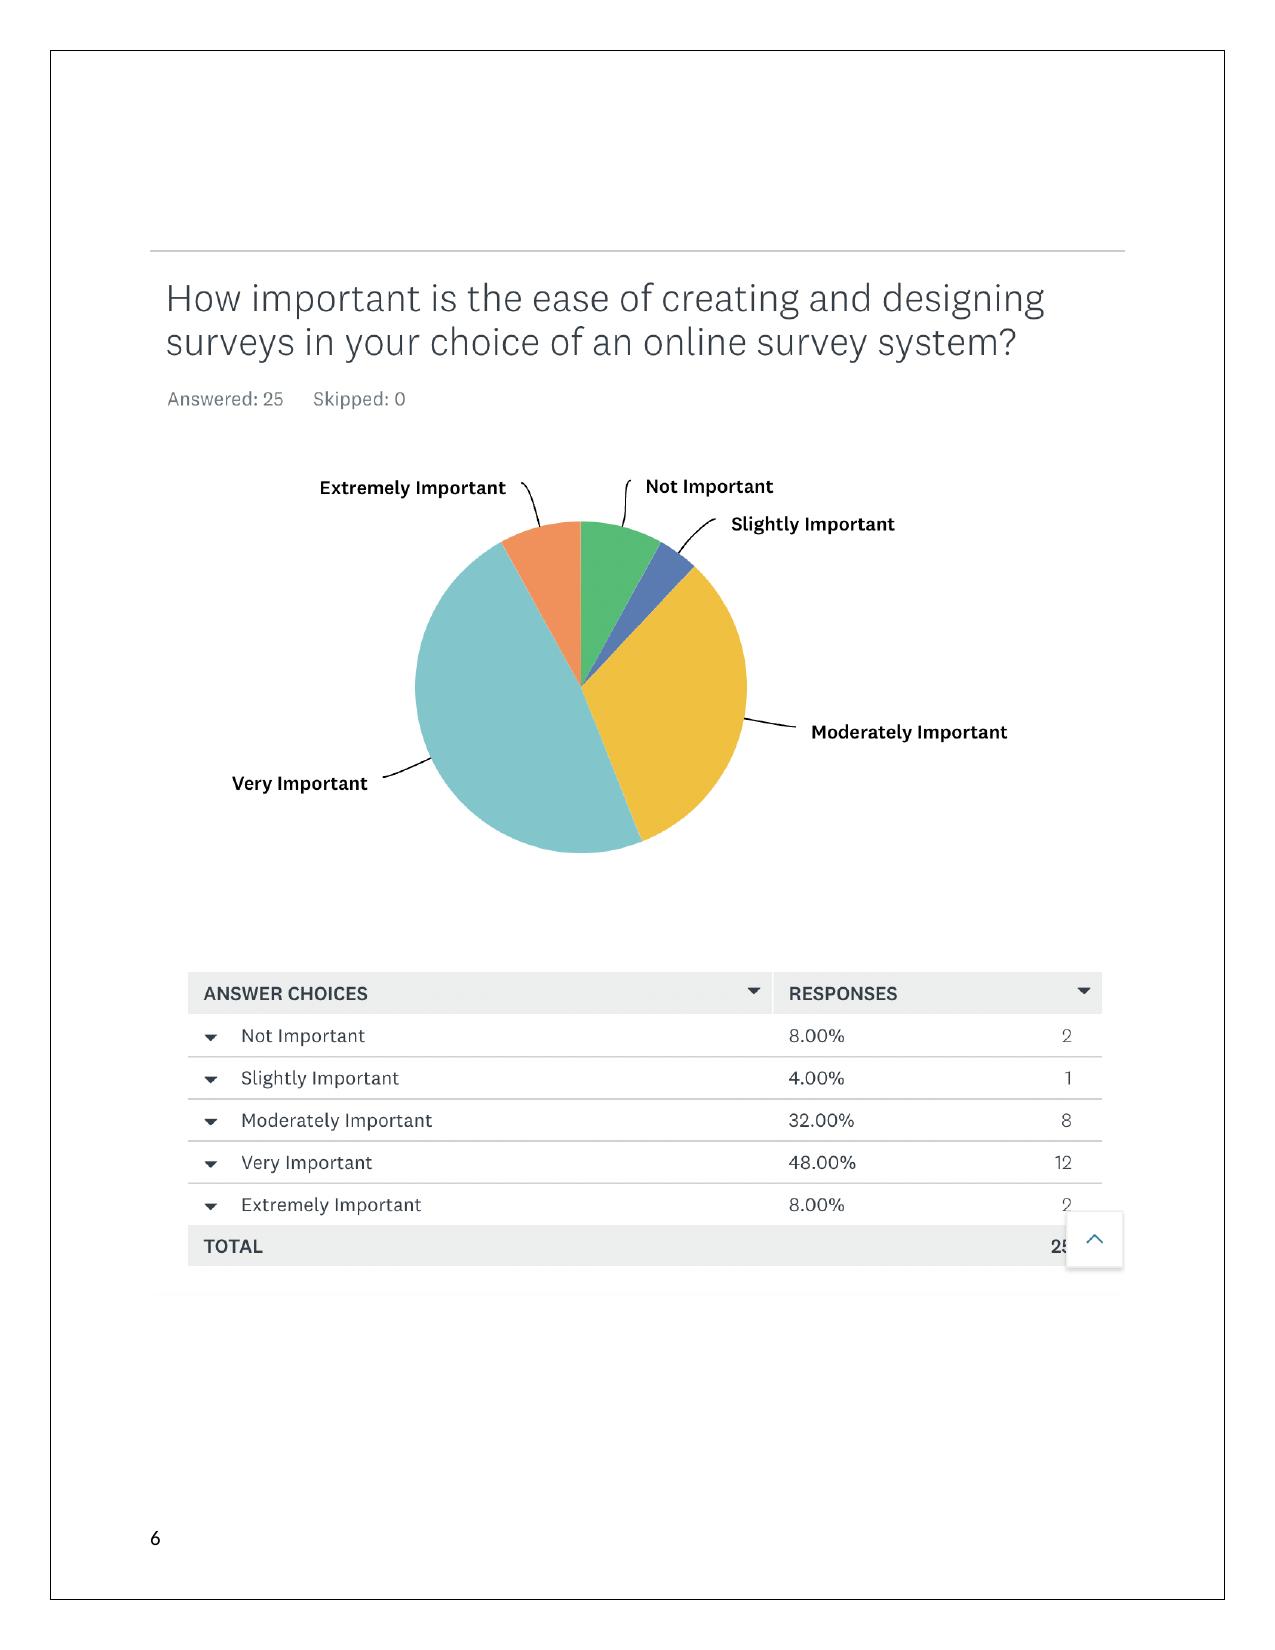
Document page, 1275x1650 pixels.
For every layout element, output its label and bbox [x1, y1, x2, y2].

picture [150, 250, 1125, 1296]
